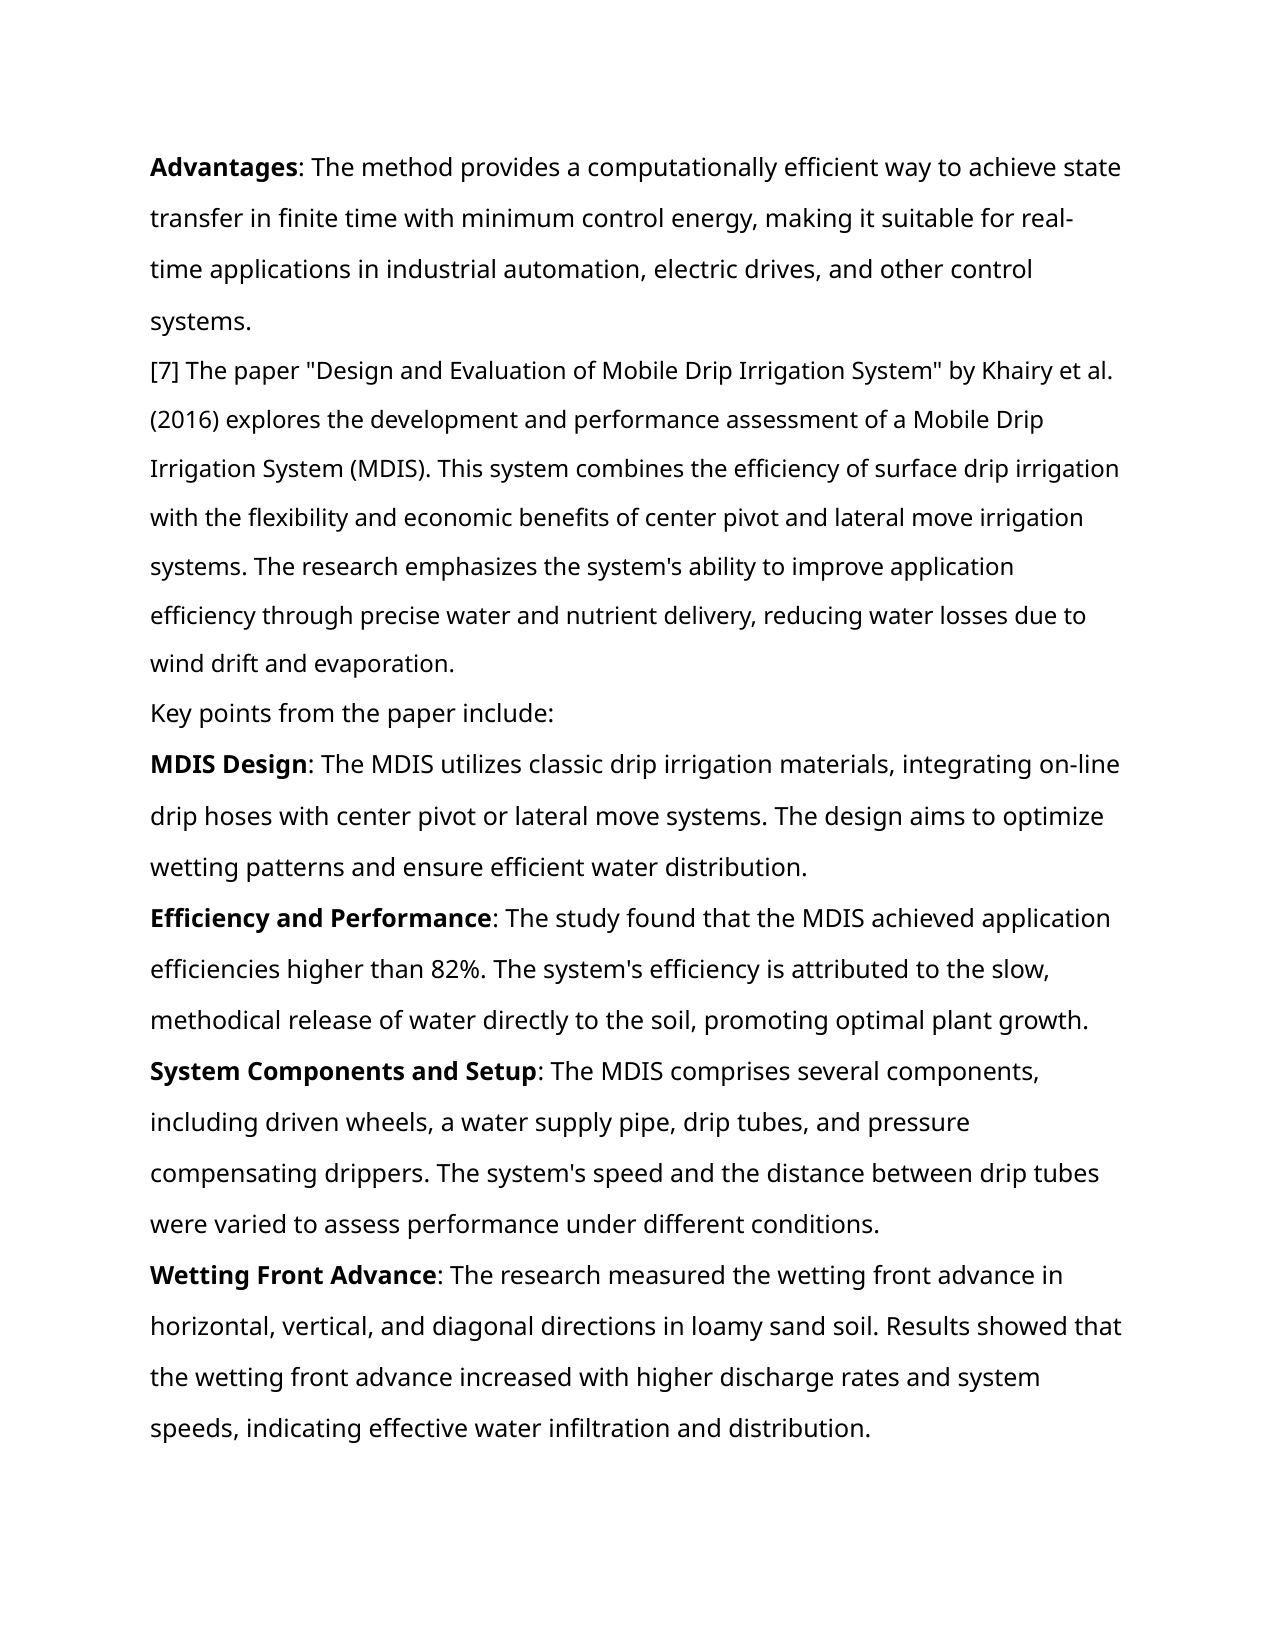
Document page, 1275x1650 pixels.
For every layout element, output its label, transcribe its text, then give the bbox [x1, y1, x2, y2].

text Advantages: The method provides a computationally efficient way to achieve state transfer in finite time with minimum control energy, making it suitable for real-time applications in industrial automation, electric drives, and other control systems. [150, 150, 1125, 337]
text System Components and Setup: The MDIS comprises several components, including driven wheels, a water supply pipe, drip tubes, and pressure compensating drippers. The system's speed and the distance between drip tubes were varied to assess performance under different conditions. [150, 1053, 1125, 1241]
text Wetting Front Advance: The research measured the wetting front advance in horizontal, vertical, and diagonal directions in loamy sand soil. Results showed that the wetting front advance increased with higher discharge rates and system speeds, indicating effective water infiltration and distribution. [150, 1258, 1125, 1445]
text Efficiency and Performance: The study found that the MDIS achieved application efficiencies higher than 82%. The system's efficiency is attributed to the slow, methodical release of water directly to the soil, promoting optimal plant growth. [150, 900, 1125, 1036]
text Key points from the paper include: [150, 696, 1125, 730]
text MDIS Design: The MDIS utilizes classic drip irrigation materials, integrating on-line drip hoses with center pivot or lateral move systems. The design aims to optimize wetting patterns and ensure efficient water distribution. [150, 747, 1125, 883]
text [7] The paper "Design and Evaluation of Mobile Drip Irrigation System" by Khairy et al. (2016) explores the development and performance assessment of a Mobile Drip Irrigation System (MDIS). This system combines the efficiency of surface drip irrigation with the flexibility and economic benefits of center pivot and lateral move irrigation systems. The research emphasizes the system's ability to improve application efficiency through precise water and nutrient delivery, reducing water losses due to wind drift and evaporation. [150, 354, 1125, 680]
